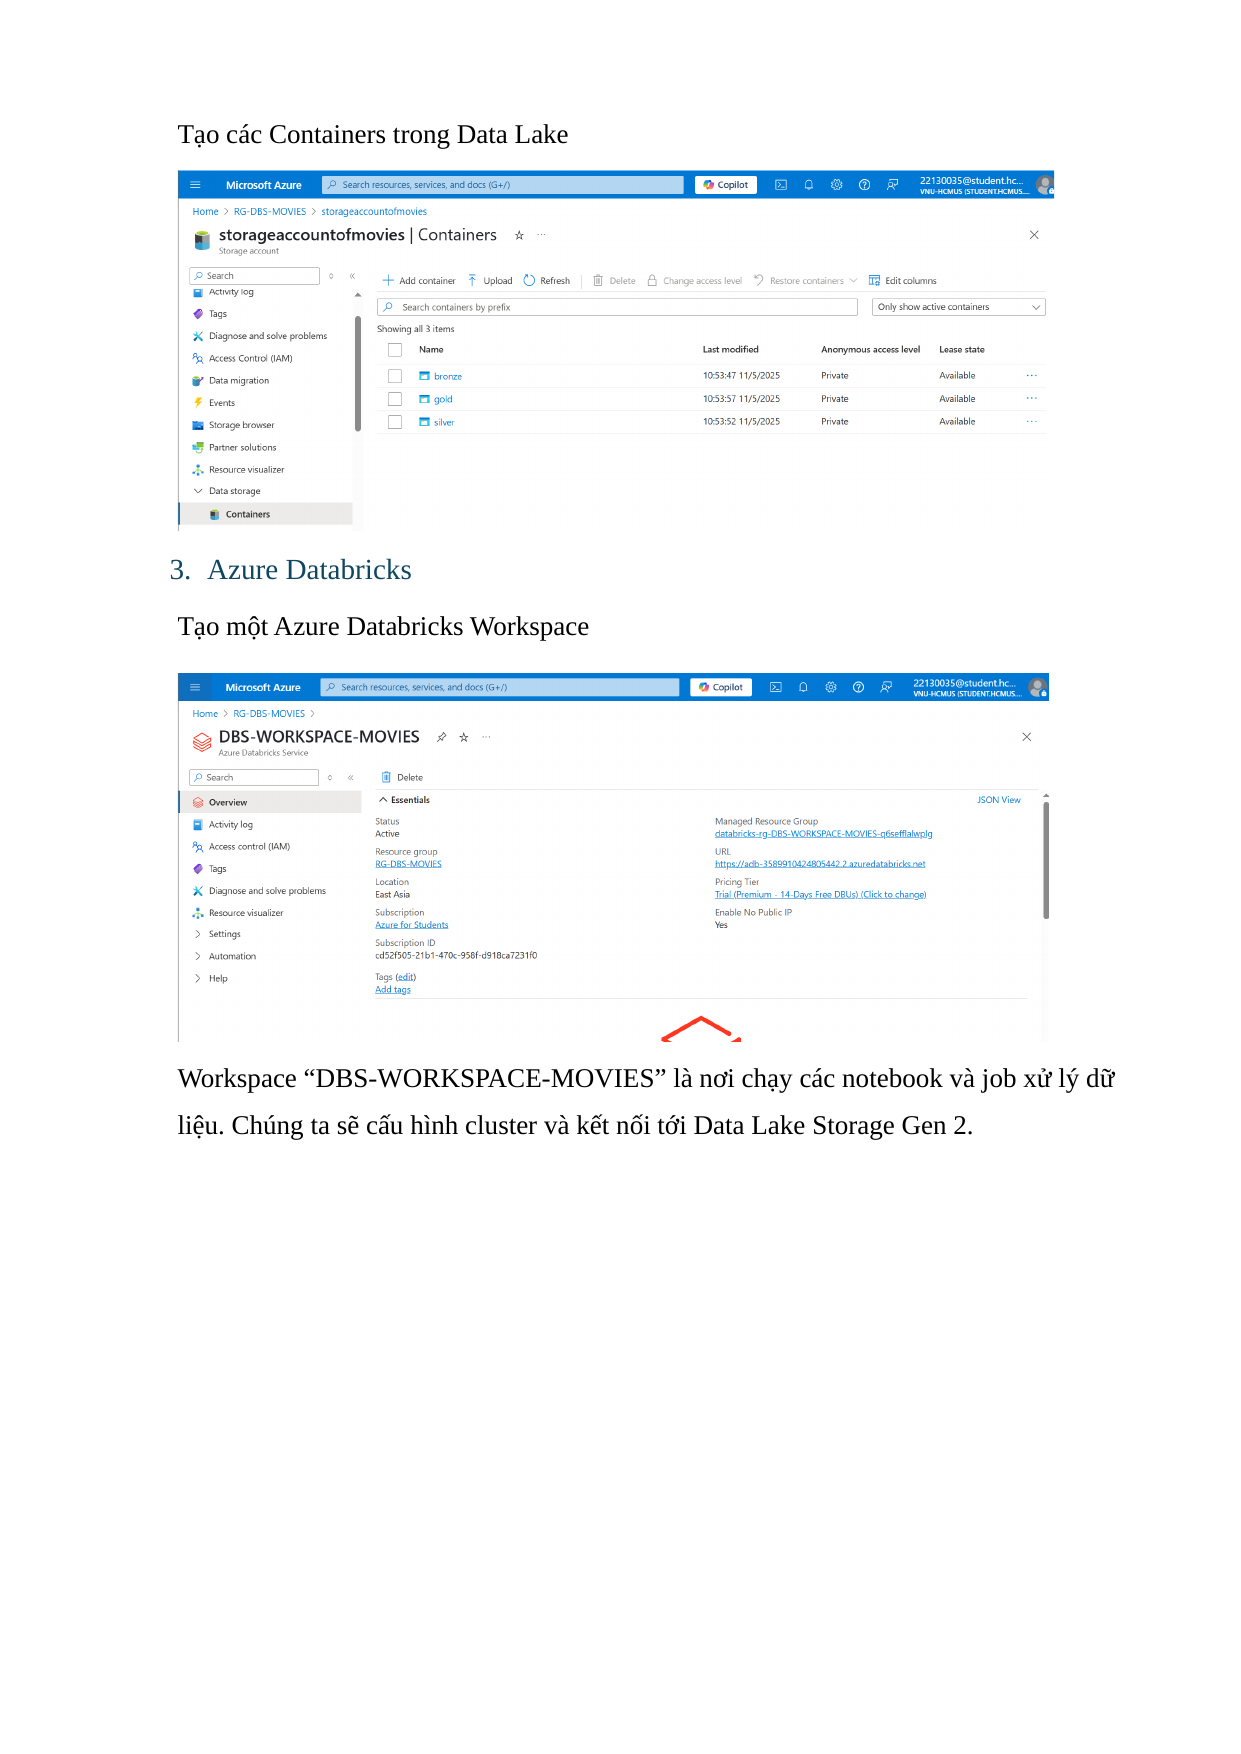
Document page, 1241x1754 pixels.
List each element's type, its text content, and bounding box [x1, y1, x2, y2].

picture [177, 673, 1049, 1042]
picture [177, 170, 1055, 531]
text Tạo các Containers trong Data Lake [177, 118, 1122, 149]
text Tạo một Azure Databricks Workspace [177, 611, 1122, 642]
text Workspace “DBS-WORKSPACE-MOVIES” là nơi chạy các notebook và job xử lý dữ liệu. Chúng ta sẽ cấu hình cluster và kết nối tới Data Lake Storage Gen 2. [177, 1063, 1122, 1140]
subtitle Azure Databricks [169, 552, 1122, 585]
